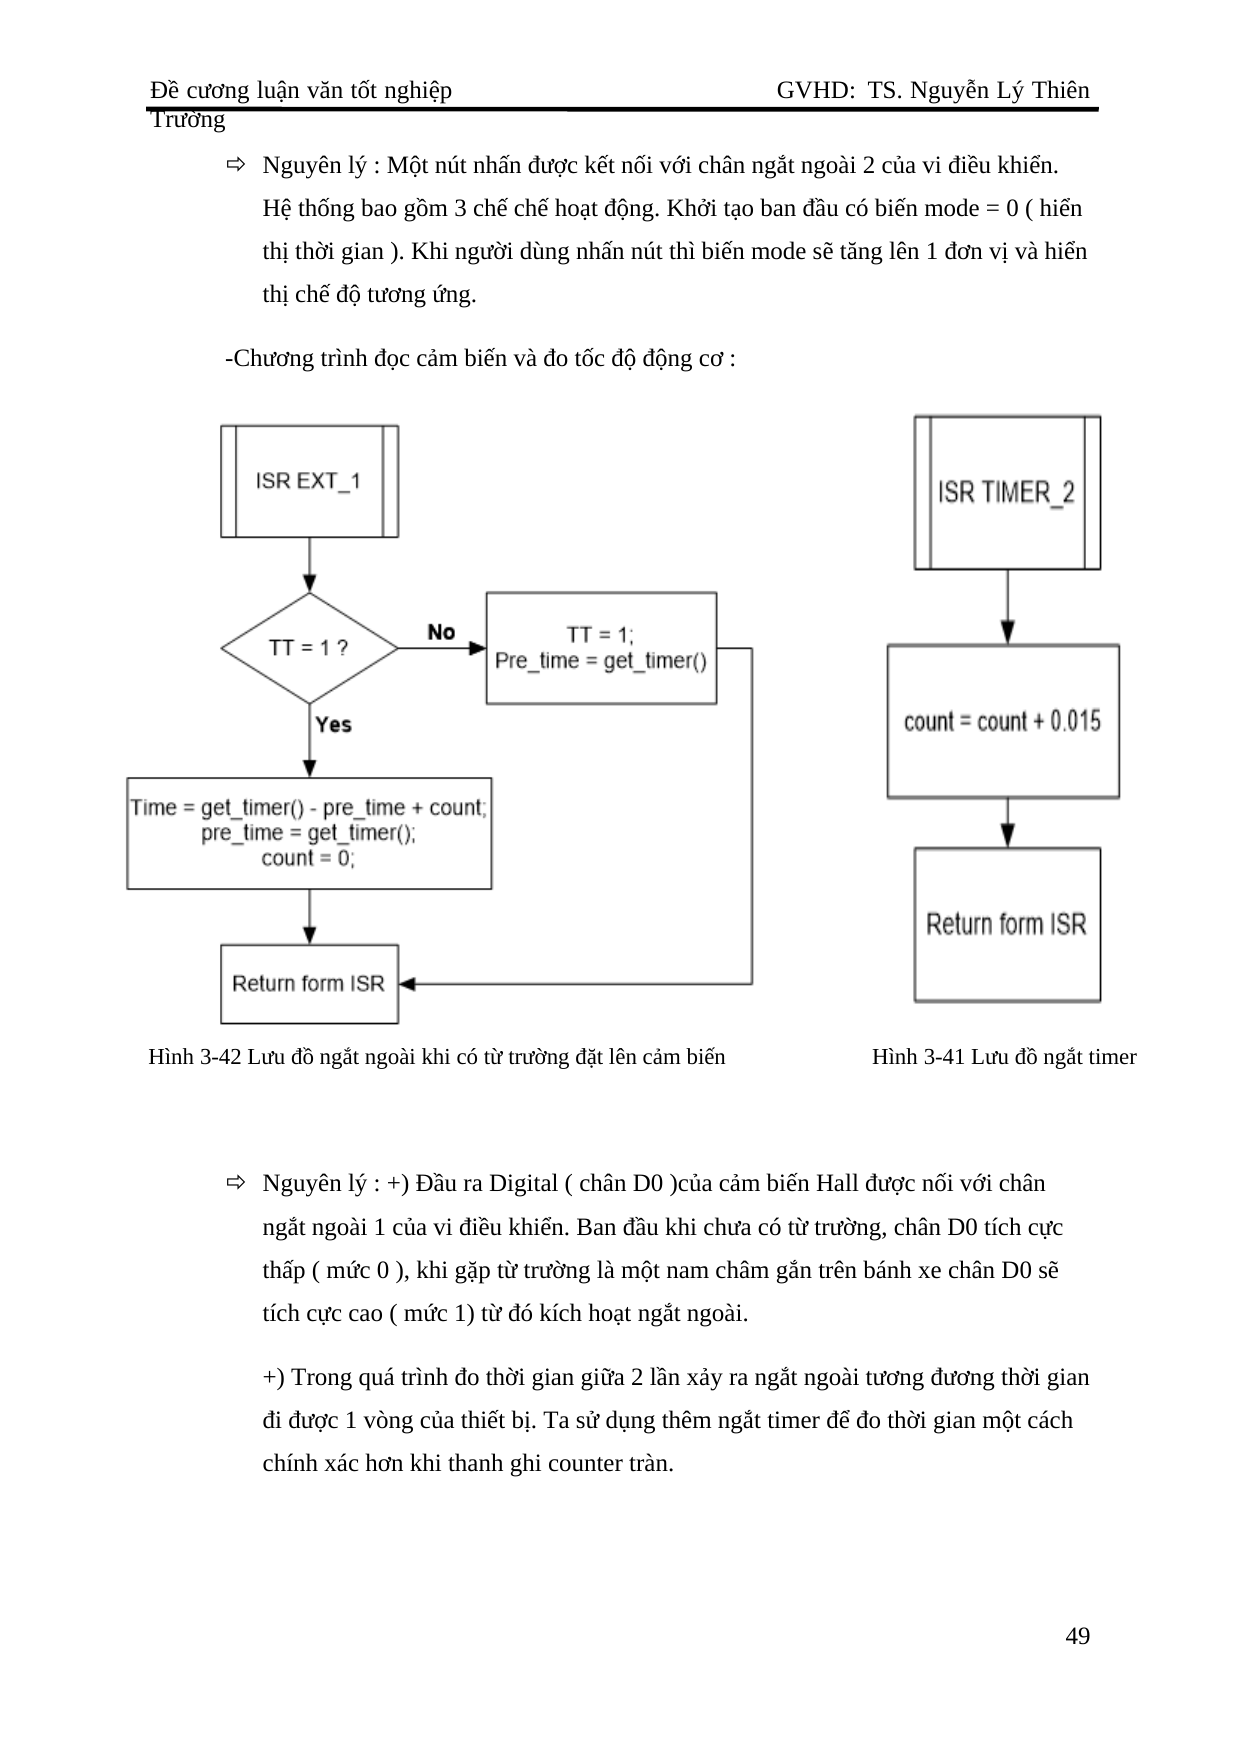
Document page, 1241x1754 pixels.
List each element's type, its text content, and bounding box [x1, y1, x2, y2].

list Nguyên lý : Một nút nhấn được kết nối với chân ngắt ngoài 2 của vi điều khiển. Hệ thống bao gồm 3 chế chế hoạt động. Khởi tạo ban đầu có biến mode = 0 ( hiển thị thời gian ). Khi người dùng nhấn nút thì biến mode sẽ tăng lên 1 đơn vị và hiển thị chế độ tương ứng. [225, 150, 1090, 308]
list Nguyên lý : +) Đầu ra Digital ( chân D0 )của cảm biến Hall được nối với chân ngắt ngoài 1 của vi điều khiển. Ban đầu khi chưa có từ trường, chân D0 tích cực thấp ( mức 0 ), khi gặp từ trường là một nam châm gắn trên bánh xe chân D0 sẽ tích cực cao ( mức 1) từ đó kích hoạt ngắt ngoài. [225, 1168, 1090, 1327]
text +) Trong quá trình đo thời gian giữa 2 lần xảy ra ngắt ngoài tương đương thời gian đi được 1 vòng của thiết bị. Ta sử dụng thêm ngắt timer để đo thời gian một cách chính xác hơn khi thanh ghi counter tràn. [262, 1362, 1090, 1477]
text -Chương trình đọc cảm biến và đo tốc độ động cơ : [225, 343, 1090, 372]
picture [111, 421, 764, 1034]
picture [851, 393, 1158, 1034]
